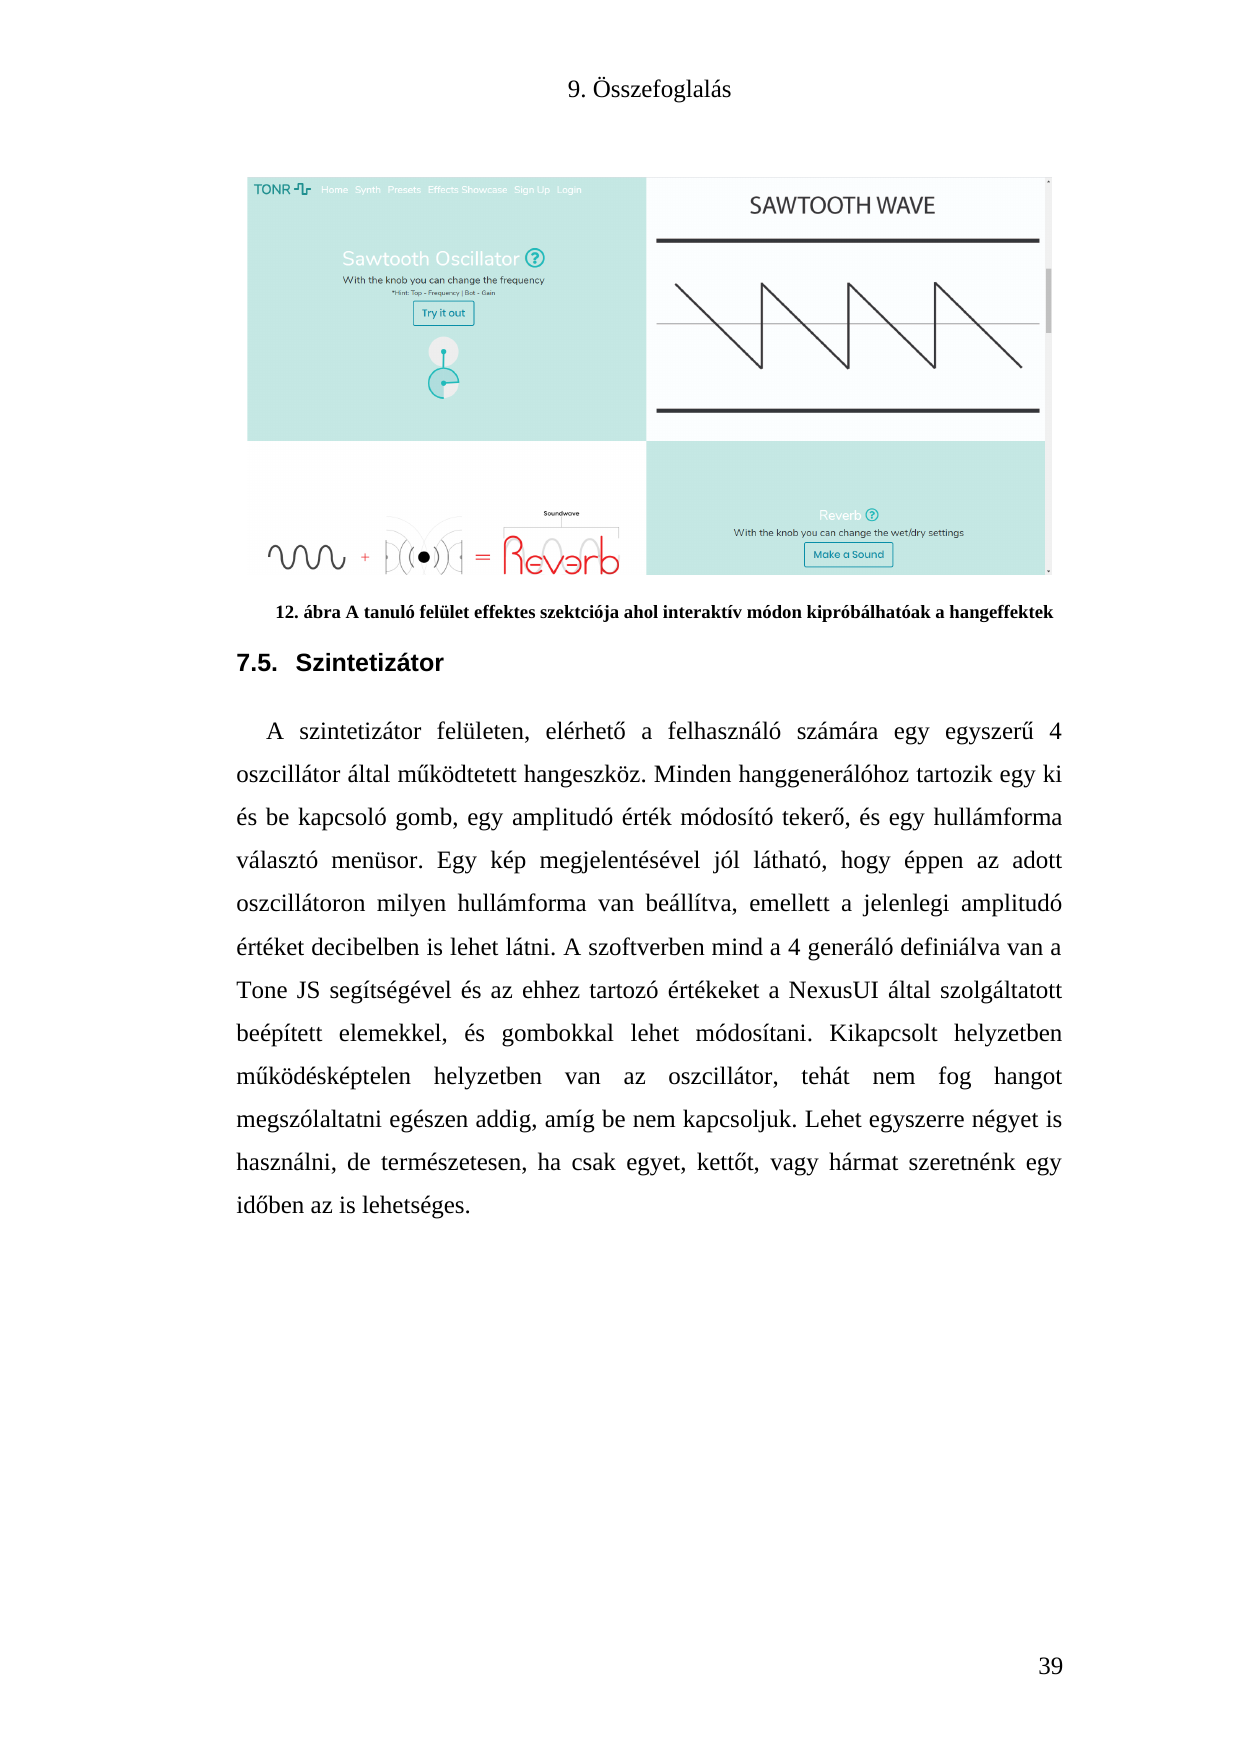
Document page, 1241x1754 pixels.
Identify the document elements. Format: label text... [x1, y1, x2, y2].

subtitle Szintetizátor [236, 648, 1063, 677]
picture [247, 177, 1052, 575]
text 12. ábra A tanuló felület effektes szektciója ahol interaktív módon kipróbálhatóak a hangeffektek [236, 601, 1063, 623]
text A szintetizátor felületen, elérhető a felhasználó számára egy egyszerű 4 oszcillátor által működtetett hangeszköz. Minden hanggenerálóhoz tartozik egy ki és be kapcsoló gomb, egy amplitudó érték módosító tekerő, és egy hullámforma választó menüsor. Egy kép megjelentésével jól látható, hogy éppen az adott oszcillátoron milyen hullámforma van beállítva, emellett a jelenlegi amplitudó értéket decibelben is lehet látni. A szoftverben mind a 4 generáló definiálva van a Tone JS segítségével és az ehhez tartozó értékeket a NexusUI által szolgáltatott beépített elemekkel, és gombokkal lehet módosítani. Kikapcsolt helyzetben működésképtelen helyzetben van az oszcillátor, tehát nem fog hangot megszólaltatni egészen addig, amíg be nem kapcsoljuk. Lehet egyszerre négyet is használni, de természetesen, ha csak egyet, kettőt, vagy hármat szeretnénk egy időben az is lehetséges. [236, 716, 1063, 1219]
